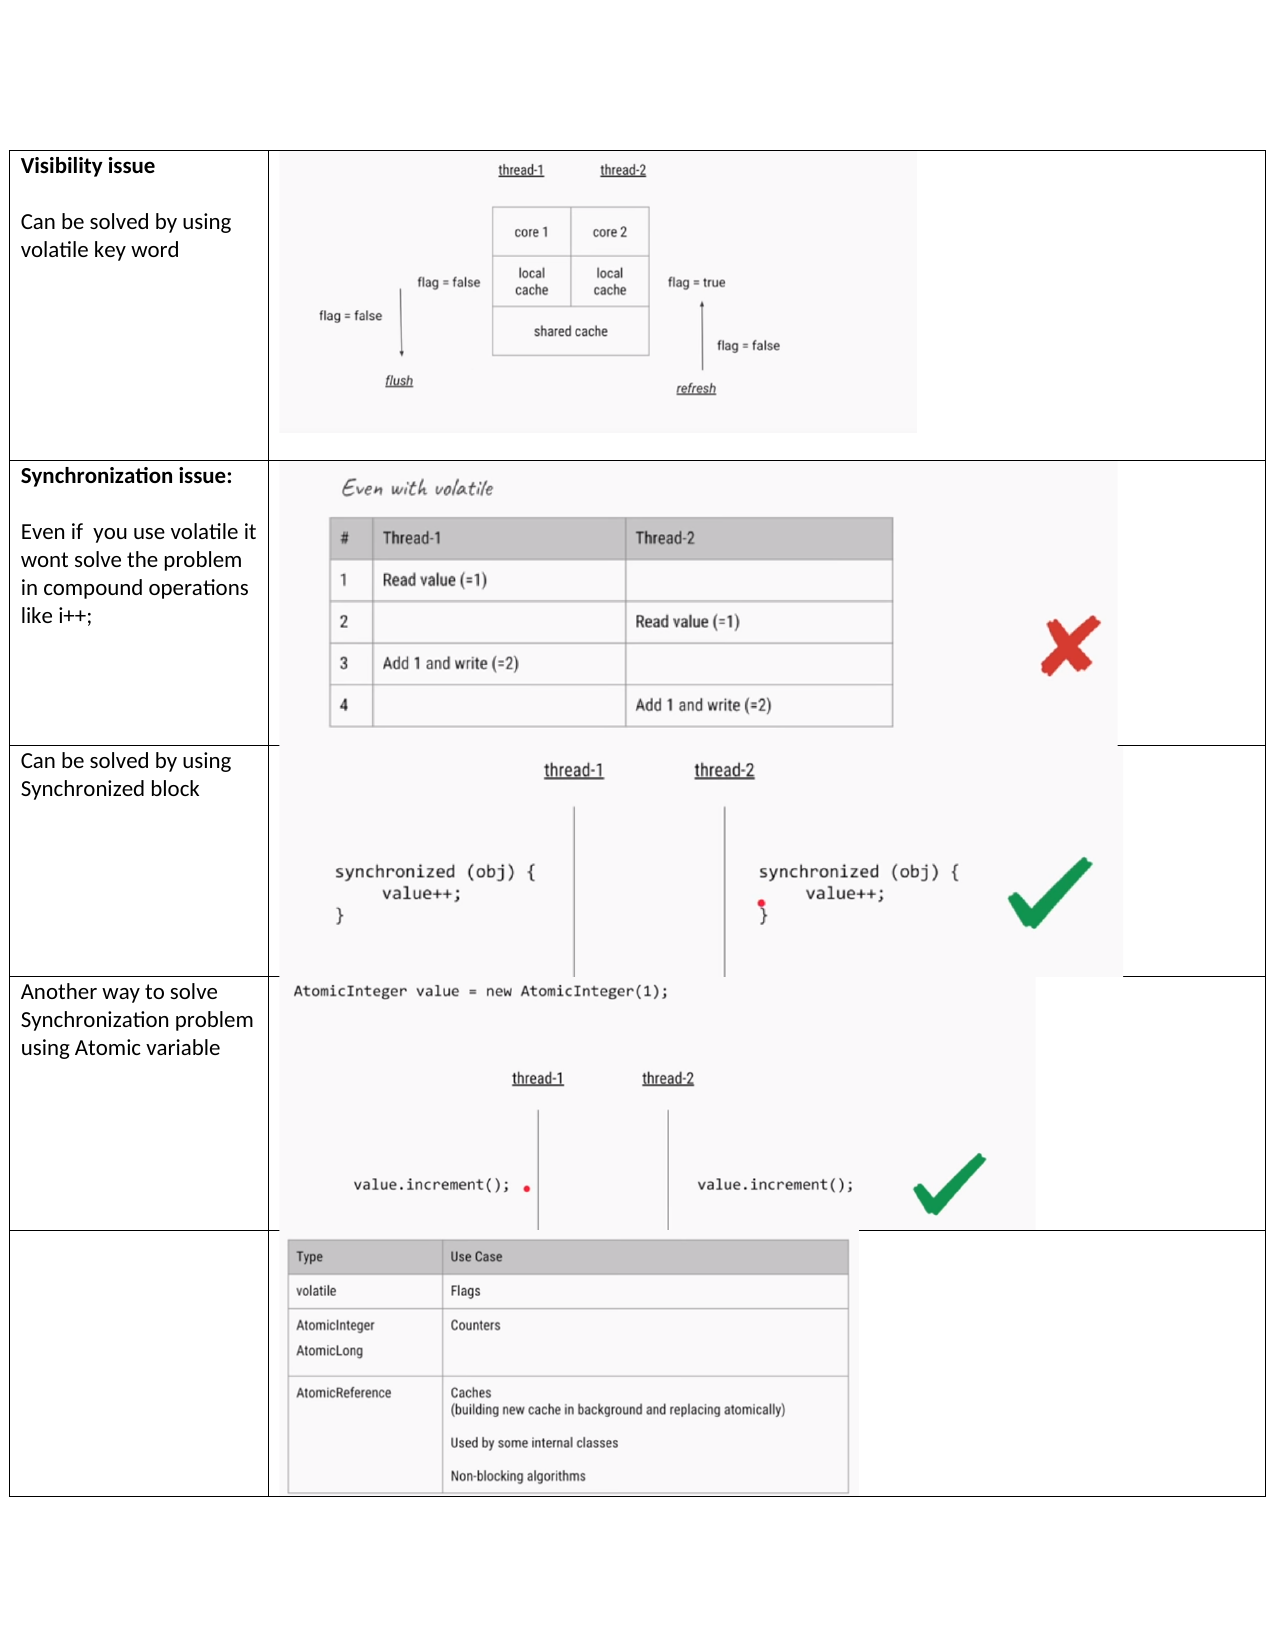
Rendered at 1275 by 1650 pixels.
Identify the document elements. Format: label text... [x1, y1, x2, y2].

table_cell [269, 977, 279, 1230]
table_header Visibility issue Can be solved by using volatile key word [10, 151, 268, 460]
picture [279, 151, 917, 433]
table_cell [1036, 977, 1265, 1230]
table_cell [269, 461, 279, 745]
table_cell [269, 1231, 279, 1496]
table_cell [1118, 461, 1265, 745]
table_cell [10, 1231, 268, 1496]
table_cell Another way to solve Synchronization problem using Atomic variable [10, 977, 268, 1230]
picture [279, 461, 1124, 1496]
table_cell [859, 1231, 1265, 1496]
table_cell Synchronization issue: Even if you use volatile it wont solve the problem in compound operations like i++; [10, 461, 268, 745]
table_cell [269, 746, 279, 976]
table_header [269, 151, 1265, 460]
table_cell [1124, 746, 1265, 976]
table_cell Can be solved by using Synchronized block [10, 746, 268, 976]
